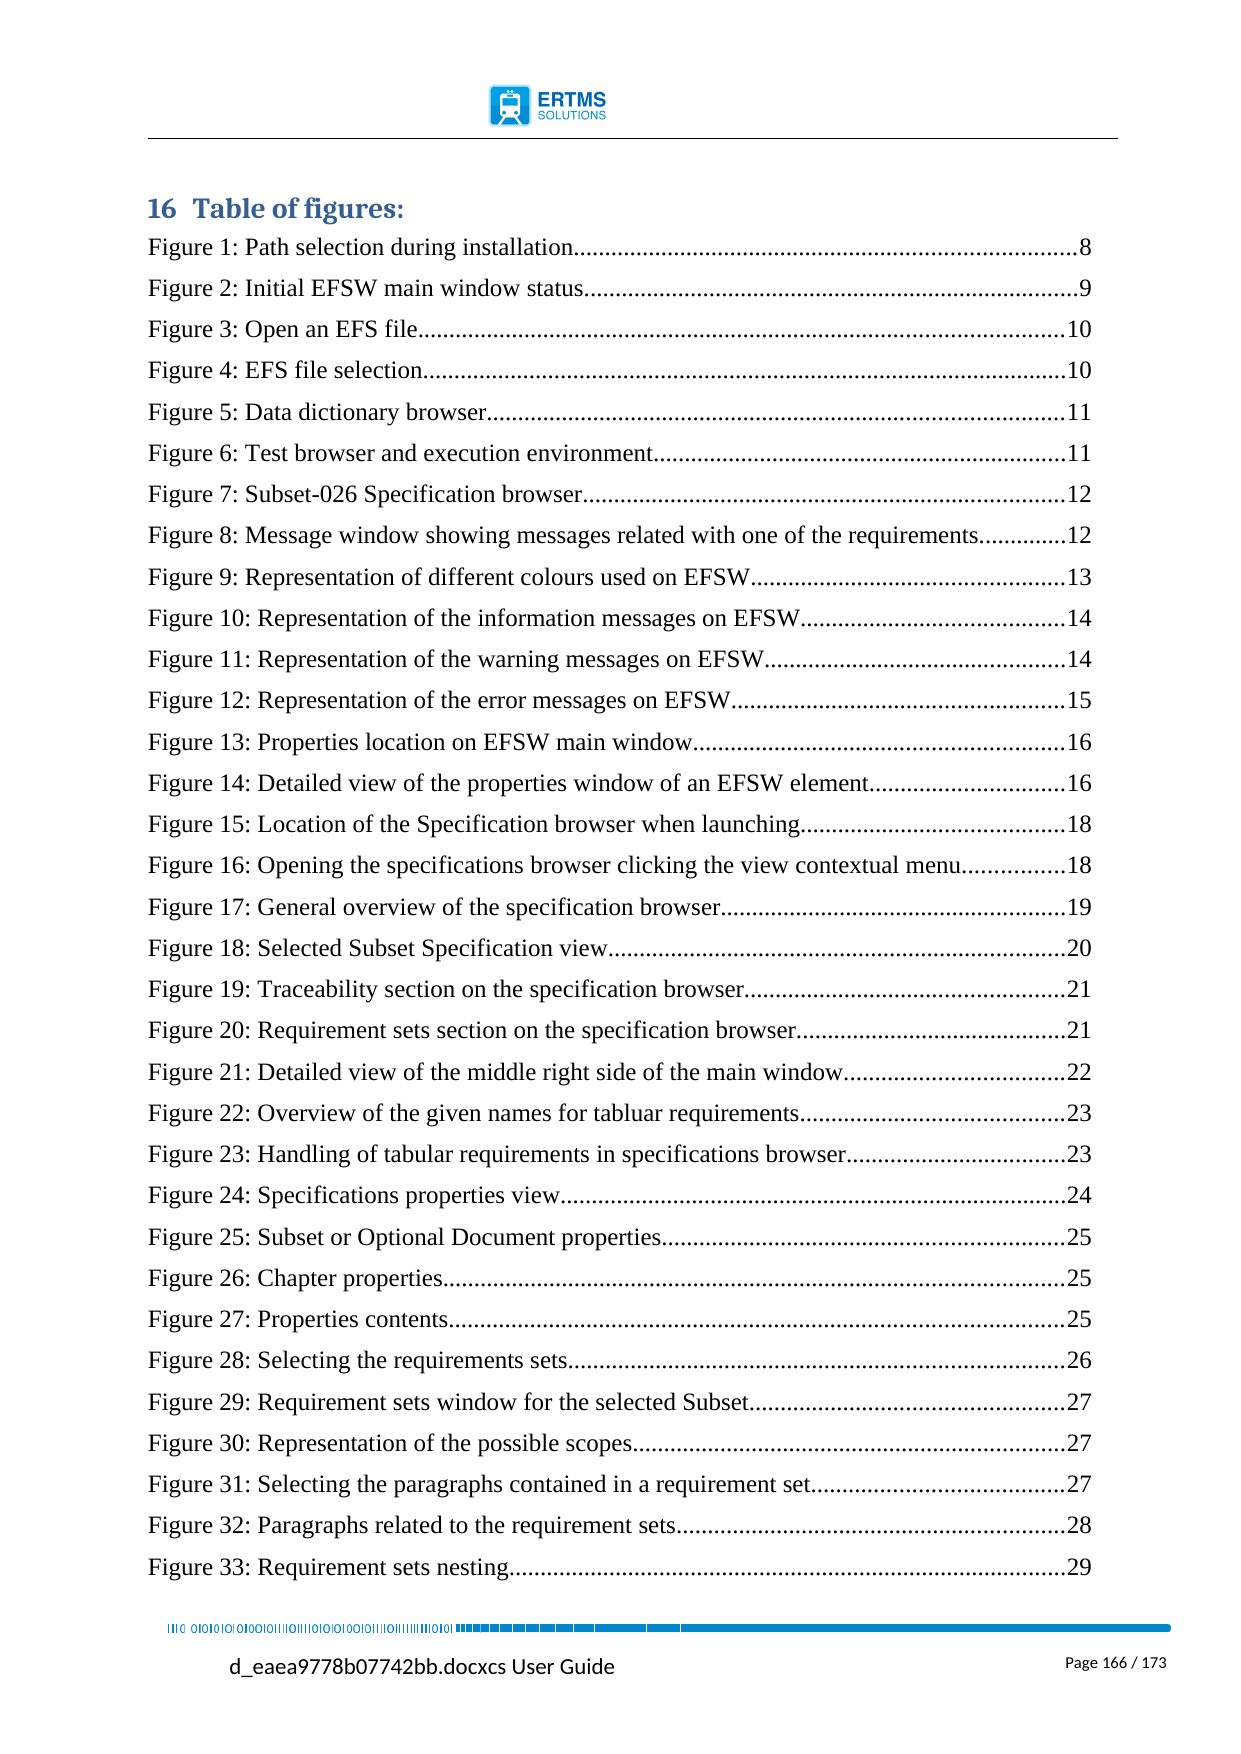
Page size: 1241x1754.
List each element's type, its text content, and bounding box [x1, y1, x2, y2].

text Figure 10: Representation of the information messages on EFSW 14 [148, 603, 1093, 632]
text Figure 23: Handling of tabular requirements in specifications browser 23 [148, 1139, 1093, 1168]
text Figure 32: Paragraphs related to the requirement sets 28 [148, 1511, 1093, 1539]
text Figure 14: Detailed view of the properties window of an EFSW element. 16 [148, 768, 1093, 797]
text Figure 9: Representation of different colours used on EFSW. 13 [148, 562, 1093, 591]
text Figure 25: Subset or Optional Document properties 25 [148, 1222, 1093, 1251]
text Figure 19: Traceability section on the specification browser. 21 [148, 974, 1093, 1003]
text Figure 18: Selected Subset Specification view. 20 [148, 933, 1093, 962]
text Figure 3: Open an EFS file. 10 [148, 314, 1093, 343]
text Figure 15: Location of the Specification browser when launching 18 [148, 809, 1093, 838]
text Figure 8: Message window showing messages related with one of the requirements. 12 [148, 521, 1093, 549]
text Figure 29: Requirement sets window for the selected Subset. 27 [148, 1387, 1093, 1416]
text Figure 31: Selecting the paragraphs contained in a requirement set. 27 [148, 1469, 1093, 1498]
subtitle Table of figures: [148, 192, 1093, 226]
text Figure 26: Chapter properties. 25 [148, 1263, 1093, 1292]
text Figure 4: EFS file selection. 10 [148, 356, 1093, 384]
text Figure 12: Representation of the error messages on EFSW. 15 [148, 686, 1093, 714]
text Figure 28: Selecting the requirements sets. 26 [148, 1346, 1093, 1374]
text Figure 27: Properties contents 25 [148, 1304, 1093, 1333]
text Figure 16: Opening the specifications browser clicking the view contextual menu. 18 [148, 851, 1093, 879]
text Figure 11: Representation of the warning messages on EFSW. 14 [148, 644, 1093, 673]
picture [167, 1624, 1171, 1633]
text Figure 17: General overview of the specification browser. 19 [148, 892, 1093, 921]
picture [477, 73, 617, 138]
text Figure 21: Detailed view of the middle right side of the main window. 22 [148, 1057, 1093, 1086]
text Figure 2: Initial EFSW main window status. 9 [148, 273, 1093, 302]
text Figure 20: Requirement sets section on the specification browser. 21 [148, 1016, 1093, 1044]
text Figure 22: Overview of the given names for tabluar requirements 23 [148, 1098, 1093, 1127]
text Figure 1: Path selection during installation 8 [148, 232, 1093, 261]
text Figure 6: Test browser and execution environment 11 [148, 438, 1093, 467]
text Figure 33: Requirement sets nesting. 29 [148, 1552, 1093, 1581]
text Figure 24: Specifications properties view 24 [148, 1181, 1093, 1209]
text Figure 30: Representation of the possible scopes. 27 [148, 1428, 1093, 1457]
text Figure 5: Data dictionary browser 11 [148, 397, 1093, 426]
text Figure 7: Subset-026 Specification browser 12 [148, 479, 1093, 508]
text Figure 13: Properties location on EFSW main window. 16 [148, 727, 1093, 756]
